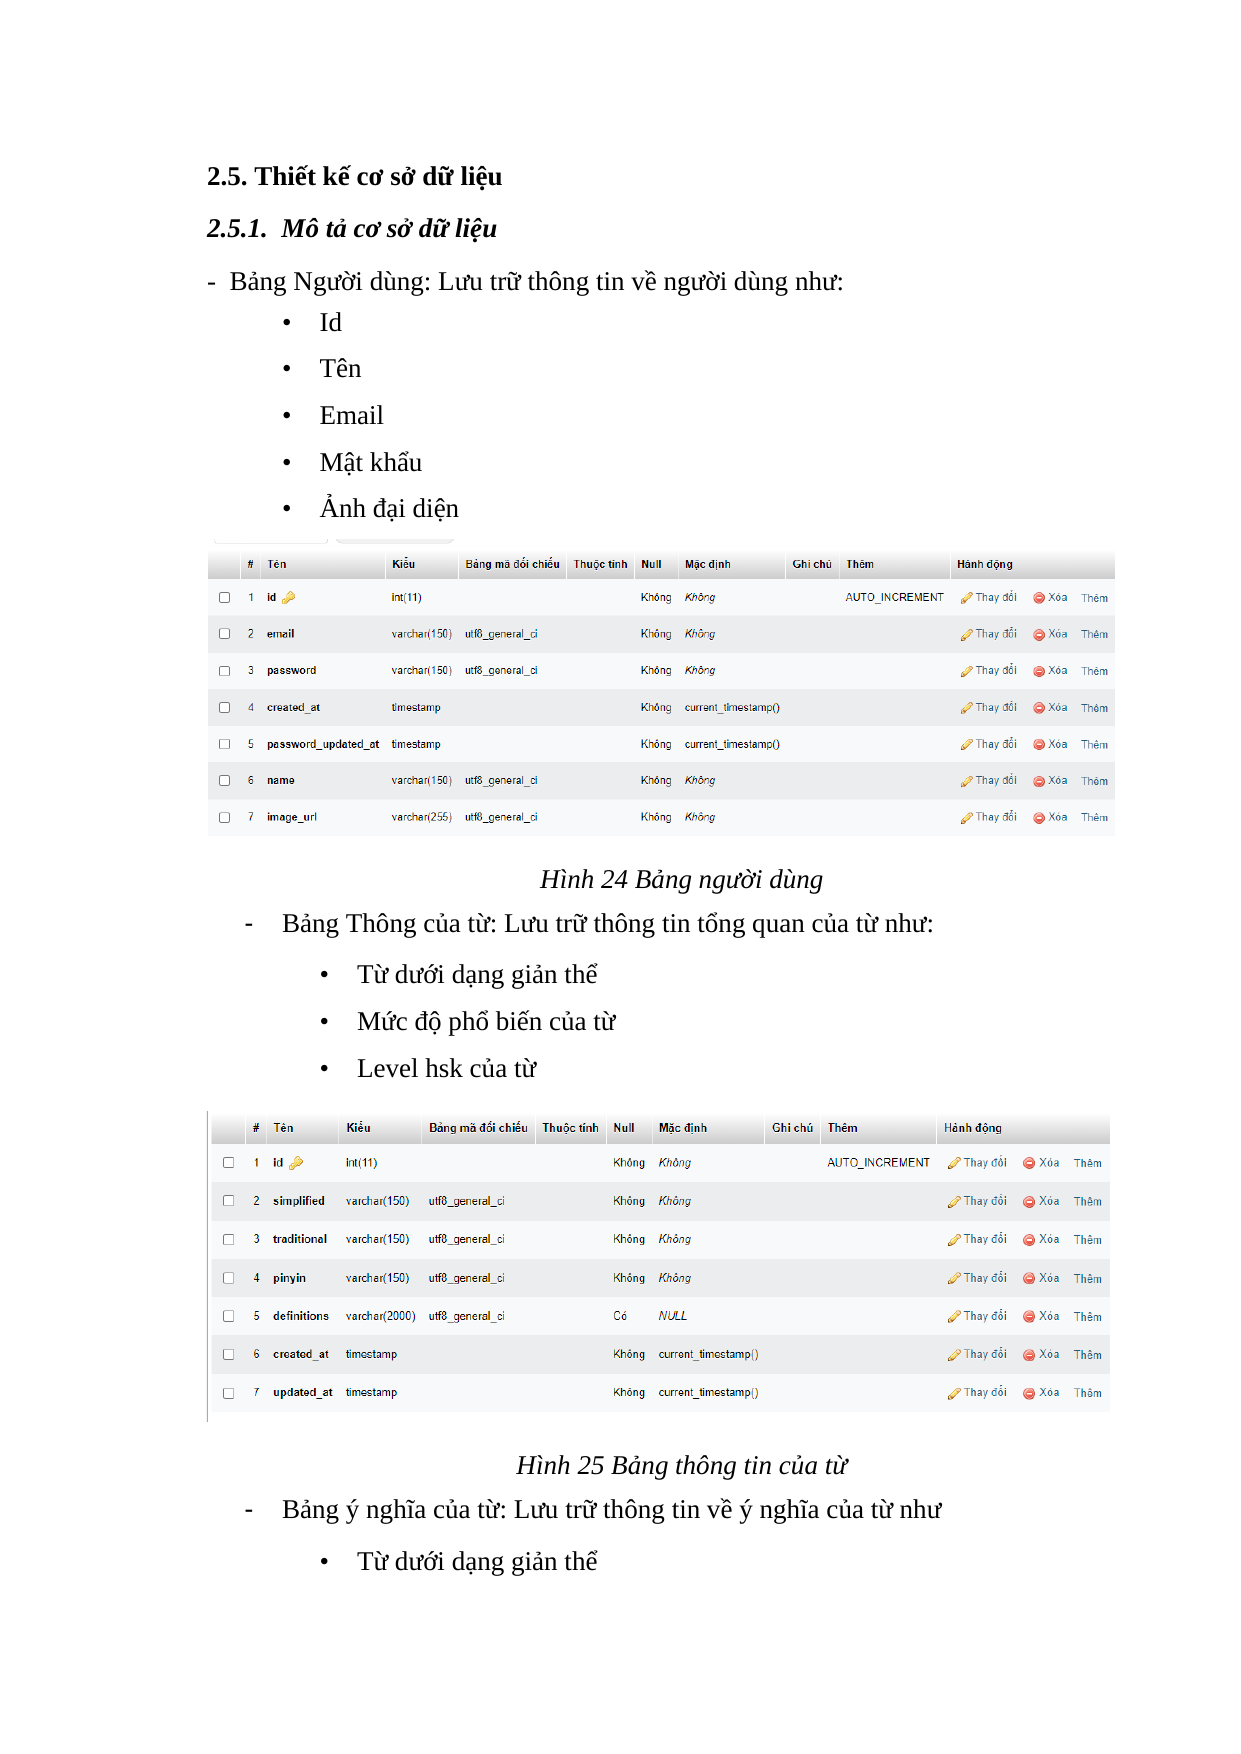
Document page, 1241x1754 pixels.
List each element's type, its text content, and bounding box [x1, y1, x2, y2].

text Hình 24 Bảng người dùng [244, 863, 1121, 894]
text Hình 25 Bảng thông tin của từ [244, 1449, 1121, 1481]
list Mật khẩu [282, 446, 1121, 477]
list Id [282, 306, 1121, 337]
list Tên [282, 352, 1121, 384]
list Từ dưới dạng giản thể [319, 1545, 1121, 1576]
list Bảng ý nghĩa của từ: Lưu trữ thông tin về ý nghĩa của từ như [244, 1490, 1121, 1527]
list Level hsk của từ [319, 1052, 1121, 1083]
text - Bảng Người dùng: Lưu trữ thông tin về người dùng như: [207, 265, 1121, 297]
list Bảng Thông của từ: Lưu trữ thông tin tổng quan của từ như: [244, 903, 1121, 940]
picture [206, 1111, 1122, 1422]
list Từ dưới dạng giản thể [319, 959, 1121, 990]
text Mô tả cơ sở dữ liệu [207, 212, 1121, 244]
list Mức độ phổ biến của từ [319, 1005, 1121, 1036]
list Email [282, 399, 1121, 430]
text Thiết kế cơ sở dữ liệu [207, 159, 1121, 191]
list Ảnh đại diện [282, 492, 1121, 524]
picture [206, 539, 1122, 842]
